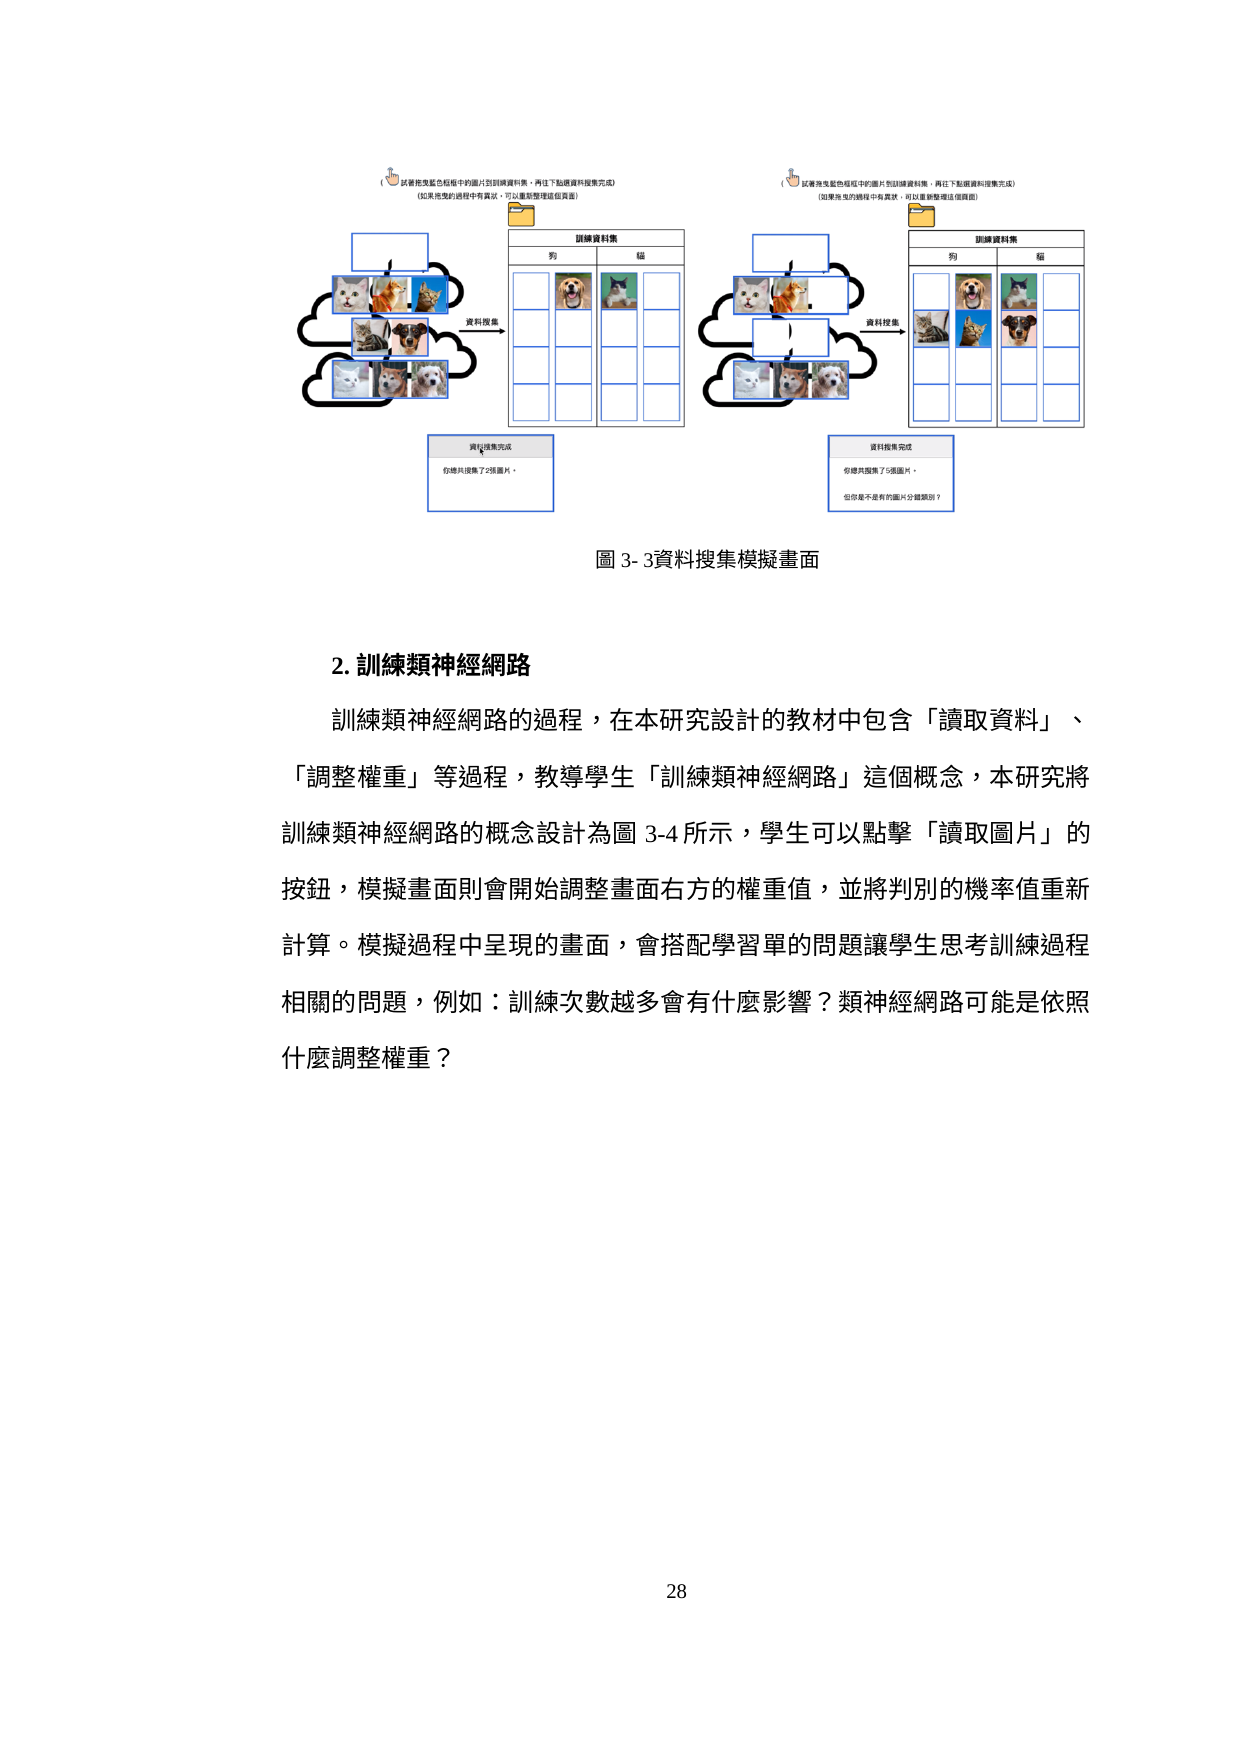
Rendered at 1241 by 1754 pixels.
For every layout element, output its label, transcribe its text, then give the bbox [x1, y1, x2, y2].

text 2. 訓練類神經網路 [281, 644, 1092, 682]
picture [281, 161, 1093, 516]
text 訓練類神經網路的過程，在本研究設計的教材中包含「讀取資料」、「調整權重」等過程，教導學生「訓練類神經網路」這個概念，本研究將訓練類神經網路的概念設計為圖3-4所示，學生可以點擊「讀取圖片」的按鈕，模擬畫面則會開始調整畫面右方的權重值，並將判別的機率值重新計算。模擬過程中呈現的畫面，會搭配學習單的問題讓學生思考訓練過程相關的問題，例如：訓練次數越多會有什麼影響？類神經網路可能是依照什麼調整權重？ [281, 700, 1092, 1075]
text 圖 3- 3資料搜集模擬畫面 [281, 540, 1092, 577]
